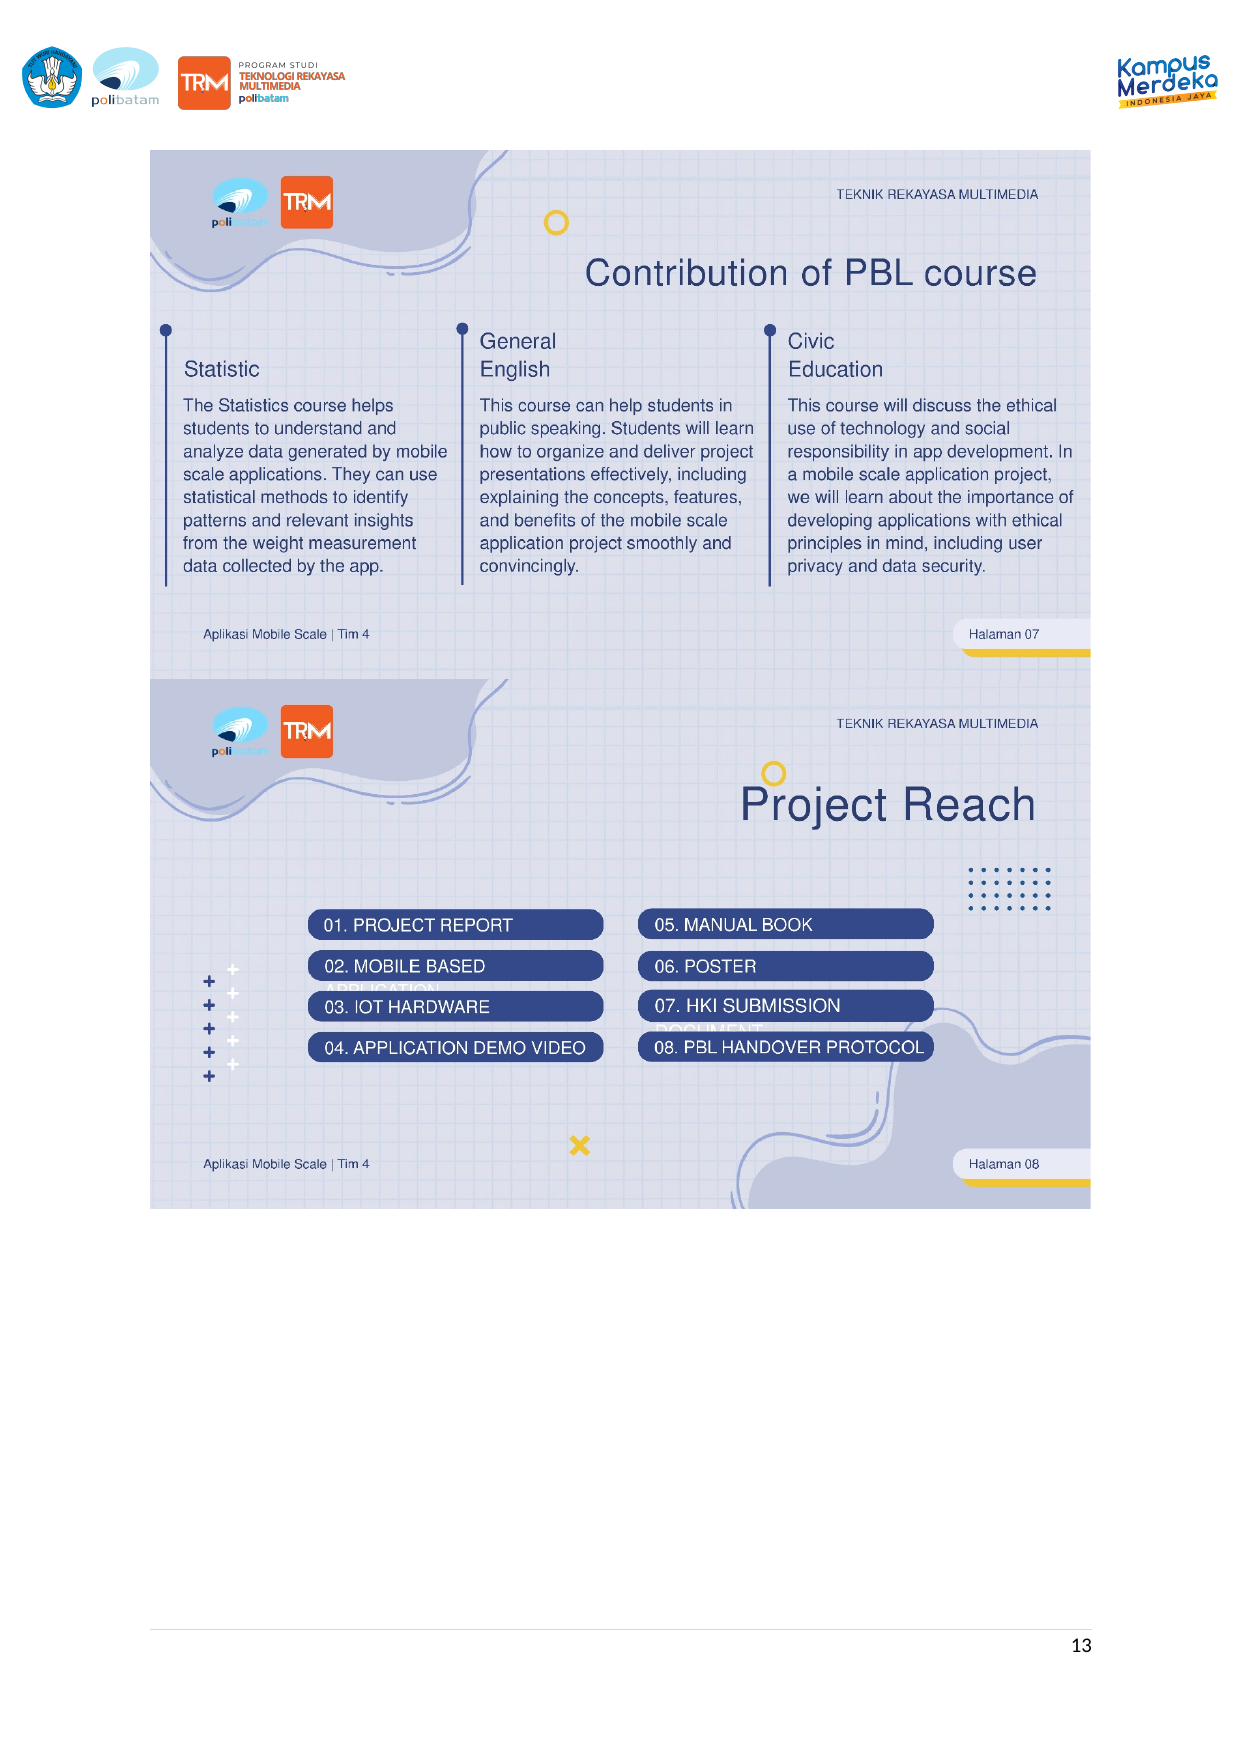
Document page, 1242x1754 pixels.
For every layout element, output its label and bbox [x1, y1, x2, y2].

picture [150, 150, 1091, 1209]
picture [1118, 55, 1218, 109]
picture [92, 47, 159, 107]
picture [18, 44, 86, 113]
picture [177, 56, 346, 110]
